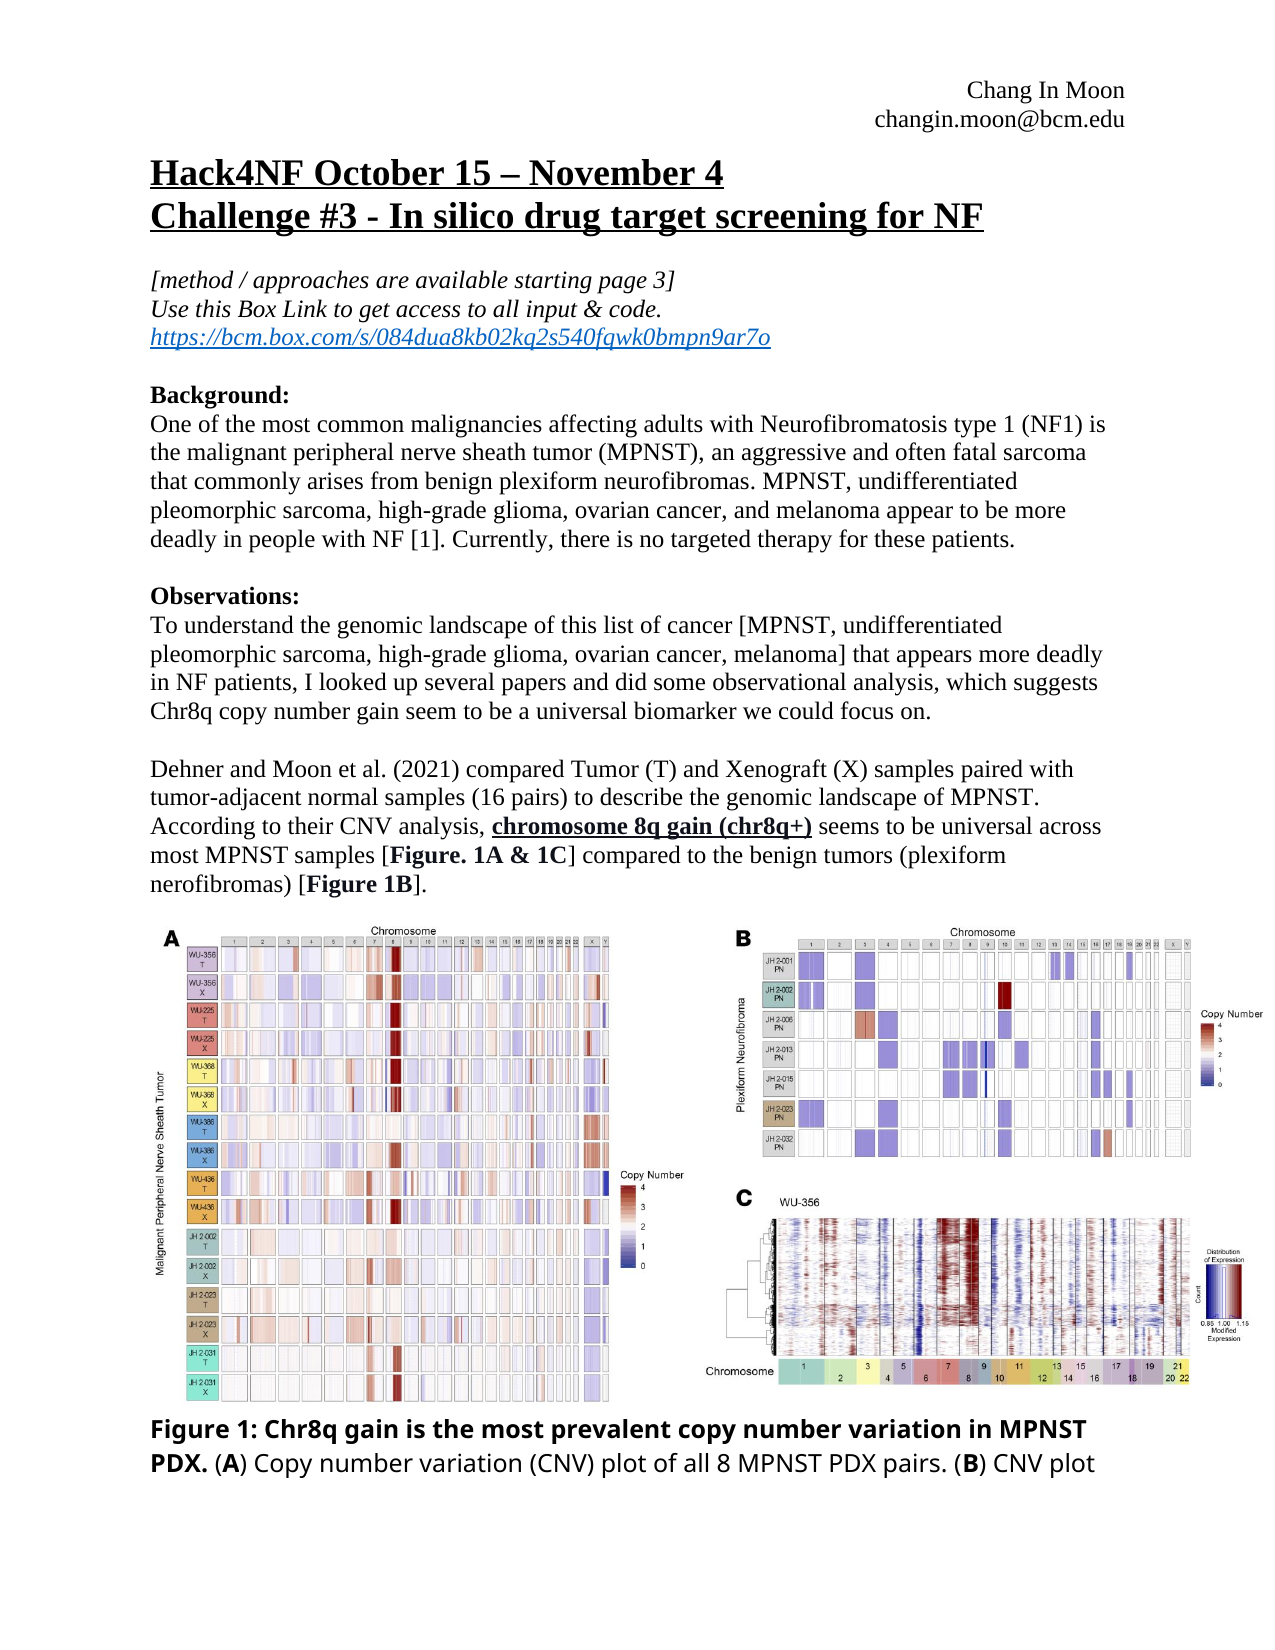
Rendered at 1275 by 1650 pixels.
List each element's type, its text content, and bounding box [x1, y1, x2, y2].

text Dehner and Moon et al. (2021) compared Tumor (T) and Xenograft (X) samples paired with tumor-adjacent normal samples (16 pairs) to describe the genomic landscape of MPNST. According to their CNV analysis, chromosome 8q gain (chr8q+) seems to be universal across most MPNST samples [Figure. 1A & 1C] compared to the benign tumors (plexiform nerofibromas) [Figure 1B]. [150, 754, 1125, 897]
text Observations: [150, 581, 1125, 610]
text Challenge #3 - In silico drug target screening for NF [150, 193, 1125, 236]
picture [150, 926, 1263, 1412]
text Background: [150, 380, 1125, 409]
text One of the most common malignancies affecting adults with Neurofibromatosis type 1 (NF1) is the malignant peripheral nerve sheath tumor (MPNST), an aggressive and often fatal sarcoma that commonly arises from benign plexiform neurofibromas. MPNST, undifferentiated pleomorphic sarcoma, high-grade glioma, ovarian cancer, and melanoma appear to be more deadly in people with NF [1]. Currently, there is no targeted therapy for these patients. [150, 409, 1125, 552]
text https://bcm.box.com/s/084dua8kb02kq2s540fqwk0bmpn9ar7o [150, 322, 1125, 351]
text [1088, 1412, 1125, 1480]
text Hack4NF October 15 – November 4 [150, 150, 1125, 193]
text Use this Box Link to get access to all input & code. [150, 294, 1125, 322]
text To understand the genomic landscape of this list of cancer [MPNST, undifferentiated pleomorphic sarcoma, high-grade glioma, ovarian cancer, melanoma] that appears more deadly in NF patients, I looked up several papers and did some observational analysis, which suggests Chr8q copy number gain seem to be a universal biomarker we could focus on. [150, 610, 1125, 725]
text [method / approaches are available starting page 3] [150, 265, 1125, 294]
